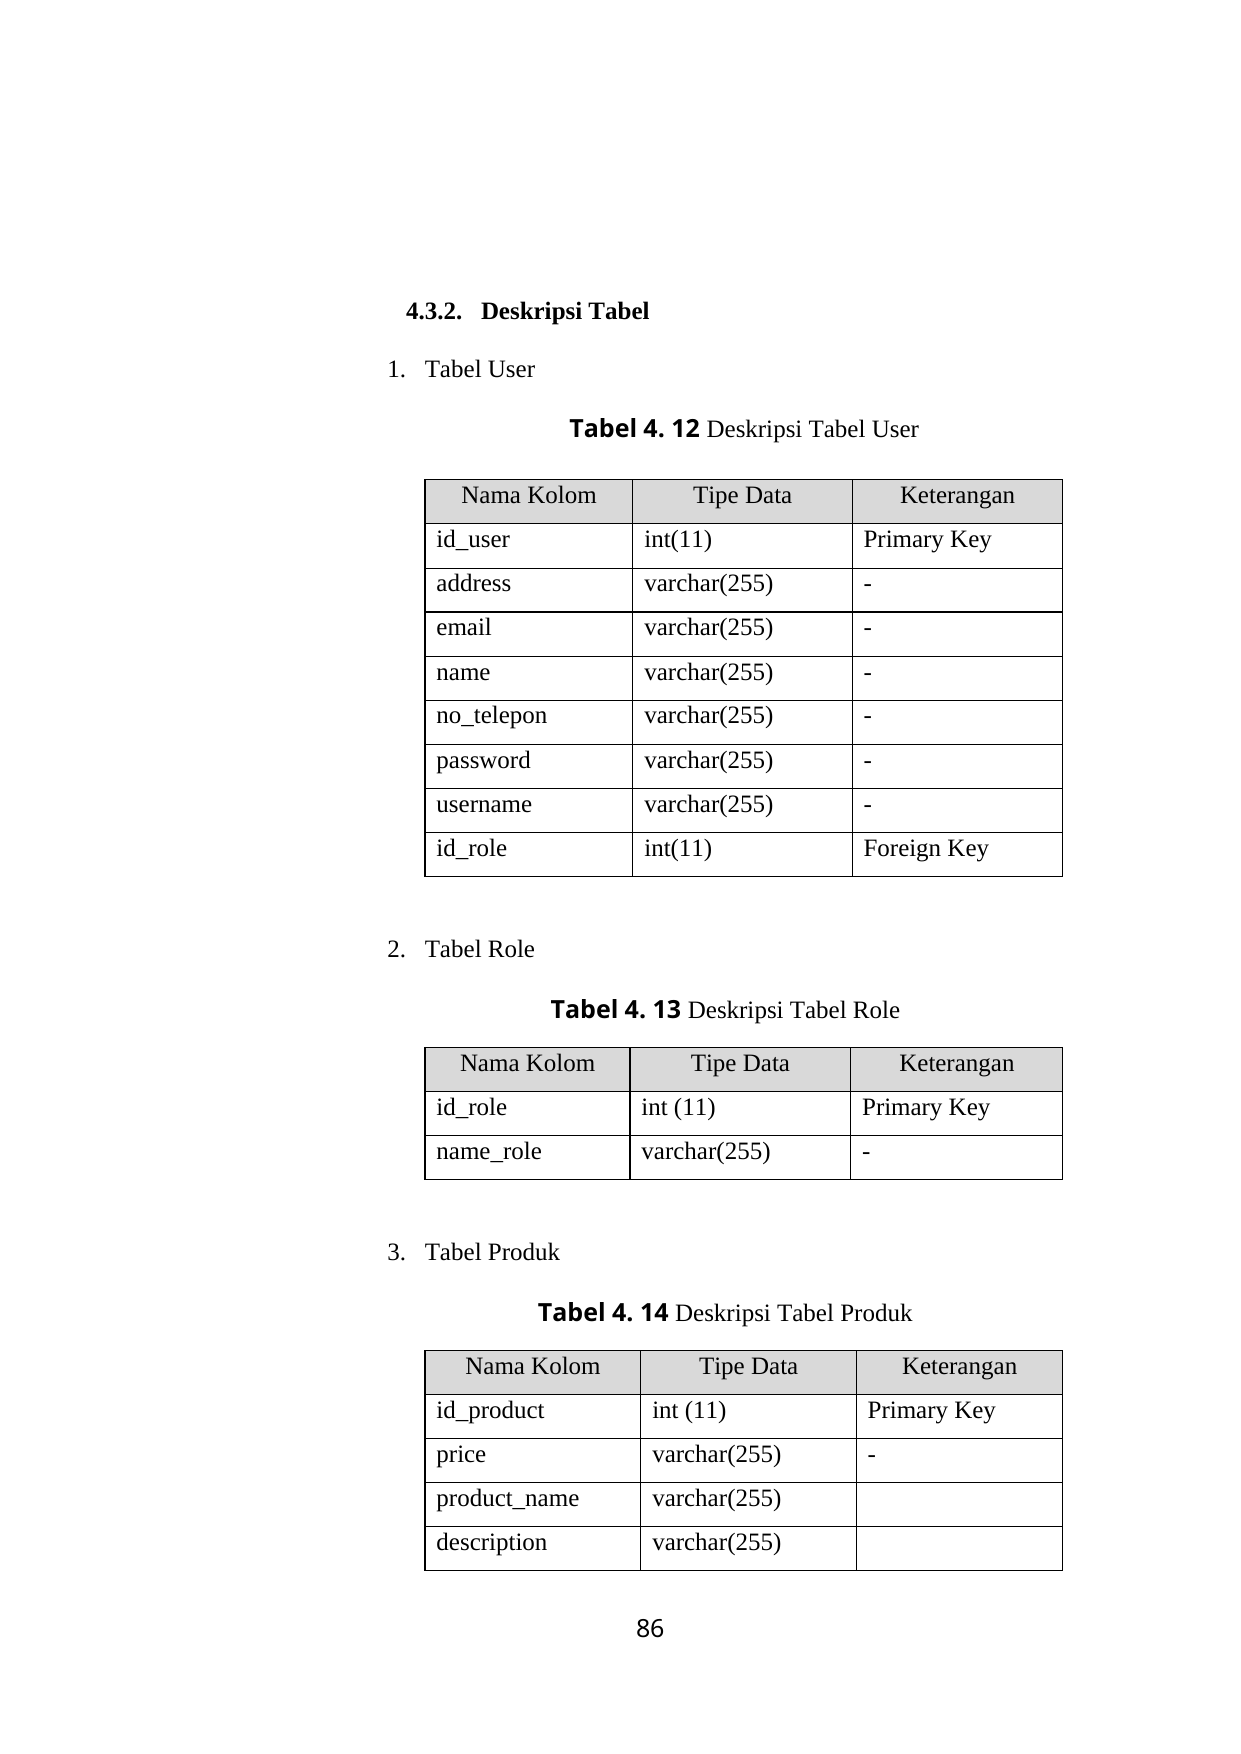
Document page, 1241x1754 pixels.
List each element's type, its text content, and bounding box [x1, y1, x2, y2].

table_cell description [426, 1527, 640, 1570]
table_cell id_user [426, 524, 632, 567]
table_cell email [426, 613, 632, 656]
table_cell varchar(255) [633, 657, 852, 699]
table_cell id_product [426, 1395, 640, 1438]
table_cell address [426, 569, 632, 611]
table_cell varchar(255) [641, 1439, 856, 1482]
table_cell [857, 1527, 1062, 1570]
list Tabel User [387, 354, 1063, 382]
table_cell - [851, 1136, 1062, 1179]
table_cell int (11) [631, 1092, 850, 1135]
table_cell int(11) [633, 833, 852, 876]
table_header Keterangan [853, 480, 1062, 523]
table_cell - [853, 745, 1062, 788]
table_cell Primary Key [851, 1092, 1062, 1135]
table_cell - [853, 701, 1062, 744]
table_cell id_role [426, 833, 632, 876]
table_cell - [853, 789, 1062, 832]
table_cell int(11) [633, 524, 852, 567]
subtitle Deskripsi Tabel [406, 296, 1063, 325]
table_header Nama Kolom [426, 1351, 640, 1394]
table_cell name [426, 657, 632, 699]
table_cell varchar(255) [633, 789, 852, 832]
table_cell - [853, 569, 1062, 611]
list Tabel Role [387, 934, 1063, 963]
table_cell name_role [426, 1136, 629, 1179]
table_cell username [426, 789, 632, 832]
table_cell - [853, 613, 1062, 656]
table_cell - [857, 1439, 1062, 1482]
table_cell Foreign Key [853, 833, 1062, 876]
table_cell Primary Key [857, 1395, 1062, 1438]
table_cell price [426, 1439, 640, 1482]
table_cell password [426, 745, 632, 788]
table_cell product_name [426, 1483, 640, 1526]
table_header Nama Kolom [426, 480, 632, 523]
list Tabel Produk [387, 1237, 1063, 1266]
table_header Nama Kolom [426, 1048, 629, 1091]
table_header Keterangan [851, 1048, 1062, 1091]
table_cell [857, 1483, 1062, 1526]
table_cell varchar(255) [633, 745, 852, 788]
table_cell varchar(255) [633, 701, 852, 744]
table_header Tipe Data [641, 1351, 856, 1394]
table_header Tipe Data [633, 480, 852, 523]
table_header Tipe Data [631, 1048, 850, 1091]
table_header Keterangan [857, 1351, 1062, 1394]
table_cell varchar(255) [633, 569, 852, 611]
table_cell varchar(255) [641, 1483, 856, 1526]
table_cell varchar(255) [641, 1527, 856, 1570]
table_cell - [853, 657, 1062, 699]
table_cell varchar(255) [633, 613, 852, 656]
table_cell Primary Key [853, 524, 1062, 567]
table_cell id_role [426, 1092, 629, 1135]
table_cell varchar(255) [631, 1136, 850, 1179]
table_cell int (11) [641, 1395, 856, 1438]
table_cell no_telepon [426, 701, 632, 744]
